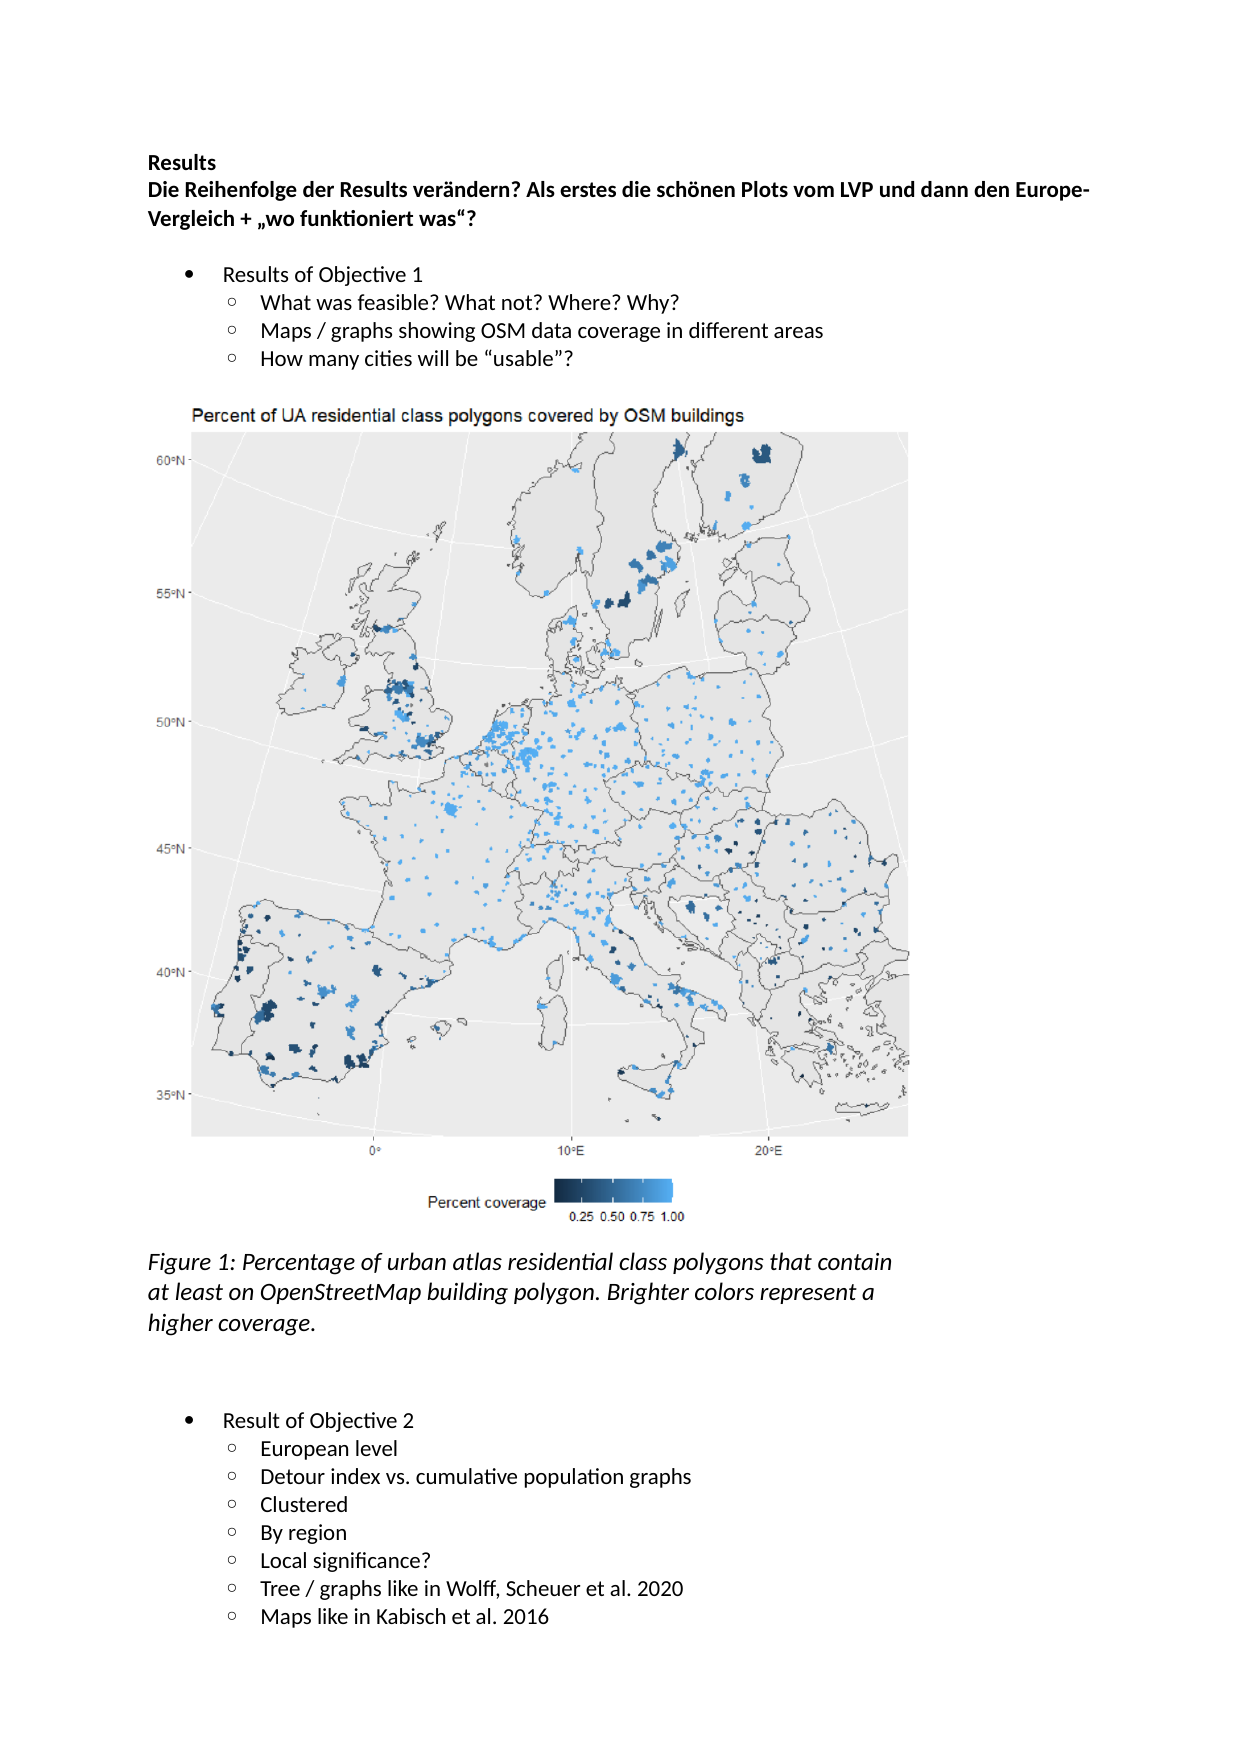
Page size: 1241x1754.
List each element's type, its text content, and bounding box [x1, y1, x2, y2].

text Results [148, 148, 1093, 176]
list Maps / graphs showing OSM data coverage in different areas [223, 316, 1093, 344]
list Result of Objective 2 [185, 1406, 1093, 1434]
list European level [223, 1434, 1093, 1462]
list Tree / graphs like in Wolff, Scheuer et al. 2020 [223, 1574, 1093, 1602]
list Results of Objective 1 [185, 260, 1093, 288]
list What was feasible? What not? Where? Why? [223, 288, 1093, 316]
list Maps like in Kabisch et al. 2016 [223, 1602, 1093, 1630]
text Die Reihenfolge der Results verändern? Als erstes die schönen Plots vom LVP und dann den Europe-Vergleich + „wo funktioniert was“? [148, 176, 1093, 232]
list Detour index vs. cumulative population graphs [223, 1462, 1093, 1490]
picture [147, 398, 917, 1224]
list Clustered [223, 1490, 1093, 1518]
list Local significance? [223, 1546, 1093, 1574]
list By region [223, 1518, 1093, 1546]
list How many cities will be “usable”? [223, 344, 1093, 372]
